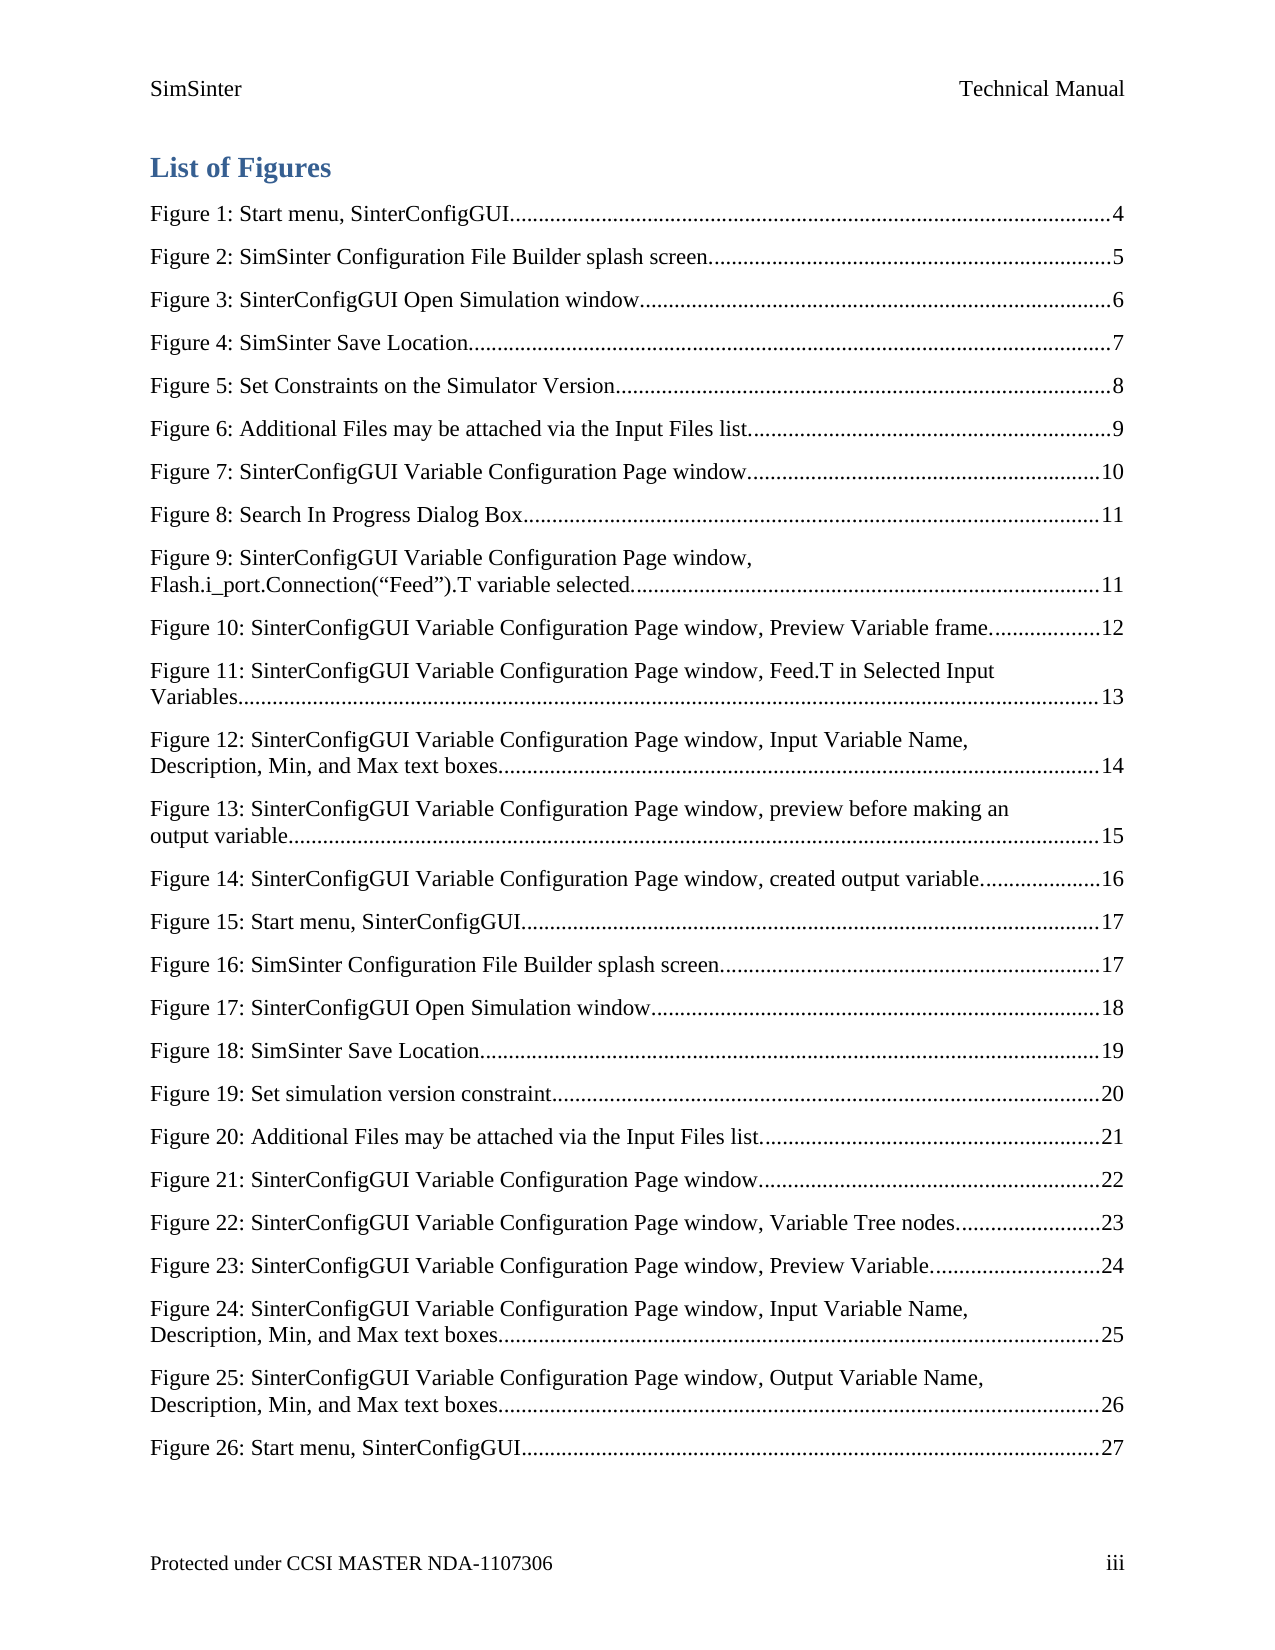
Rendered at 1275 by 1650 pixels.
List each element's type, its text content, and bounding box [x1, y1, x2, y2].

text Figure 17: SinterConfigGUI Open Simulation window. 18 [150, 994, 1050, 1020]
text Figure 13: SinterConfigGUI Variable Configuration Page window, preview before making an output variable. 15 [150, 796, 1050, 848]
text Figure 21: SinterConfigGUI Variable Configuration Page window. 22 [150, 1166, 1050, 1192]
text Figure 15: Start menu, SinterConfigGUI. 17 [150, 908, 1050, 934]
text Figure 4: SimSinter Save Location. 7 [150, 329, 1050, 356]
text Figure 26: Start menu, SinterConfigGUI 27 [150, 1434, 1050, 1460]
text Figure 24: SinterConfigGUI Variable Configuration Page window, Input Variable Name, Description, Min, and Max text boxes. 25 [150, 1295, 1050, 1348]
text Figure 6: Additional Files may be attached via the Input Files list. 9 [150, 415, 1050, 442]
text Figure 2: SimSinter Configuration File Builder splash screen. 5 [150, 243, 1050, 269]
text Figure 9: SinterConfigGUI Variable Configuration Page window, Flash.i_port.Connection(“Feed”).T variable selected. 11 [150, 544, 1050, 597]
text Figure 18: SimSinter Save Location. 19 [150, 1037, 1050, 1063]
text Figure 25: SinterConfigGUI Variable Configuration Page window, Output Variable Name, Description, Min, and Max text boxes. 26 [150, 1364, 1050, 1417]
text Figure 11: SinterConfigGUI Variable Configuration Page window, Feed.T in Selected Input Variables. 13 [150, 657, 1050, 709]
text Figure 22: SinterConfigGUI Variable Configuration Page window, Variable Tree nodes. 23 [150, 1209, 1050, 1235]
text Figure 14: SinterConfigGUI Variable Configuration Page window, created output variable. 16 [150, 865, 1050, 891]
text Figure 7: SinterConfigGUI Variable Configuration Page window. 10 [150, 458, 1050, 485]
text Figure 19: Set simulation version constraint 20 [150, 1080, 1050, 1106]
text Figure 20: Additional Files may be attached via the Input Files list. 21 [150, 1123, 1050, 1149]
text Figure 5: Set Constraints on the Simulator Version 8 [150, 372, 1050, 399]
text Figure 23: SinterConfigGUI Variable Configuration Page window, Preview Variable. 24 [150, 1252, 1050, 1278]
text Figure 3: SinterConfigGUI Open Simulation window. 6 [150, 286, 1050, 313]
text Figure 12: SinterConfigGUI Variable Configuration Page window, Input Variable Name, Description, Min, and Max text boxes. 14 [150, 726, 1050, 779]
subtitle List of Figures [150, 150, 1125, 183]
text Figure 1: Start menu, SinterConfigGUI. 4 [150, 200, 1050, 227]
text Figure 8: Search In Progress Dialog Box 11 [150, 501, 1050, 528]
text Figure 16: SimSinter Configuration File Builder splash screen. 17 [150, 951, 1050, 977]
text Figure 10: SinterConfigGUI Variable Configuration Page window, Preview Variable frame. 12 [150, 614, 1050, 640]
